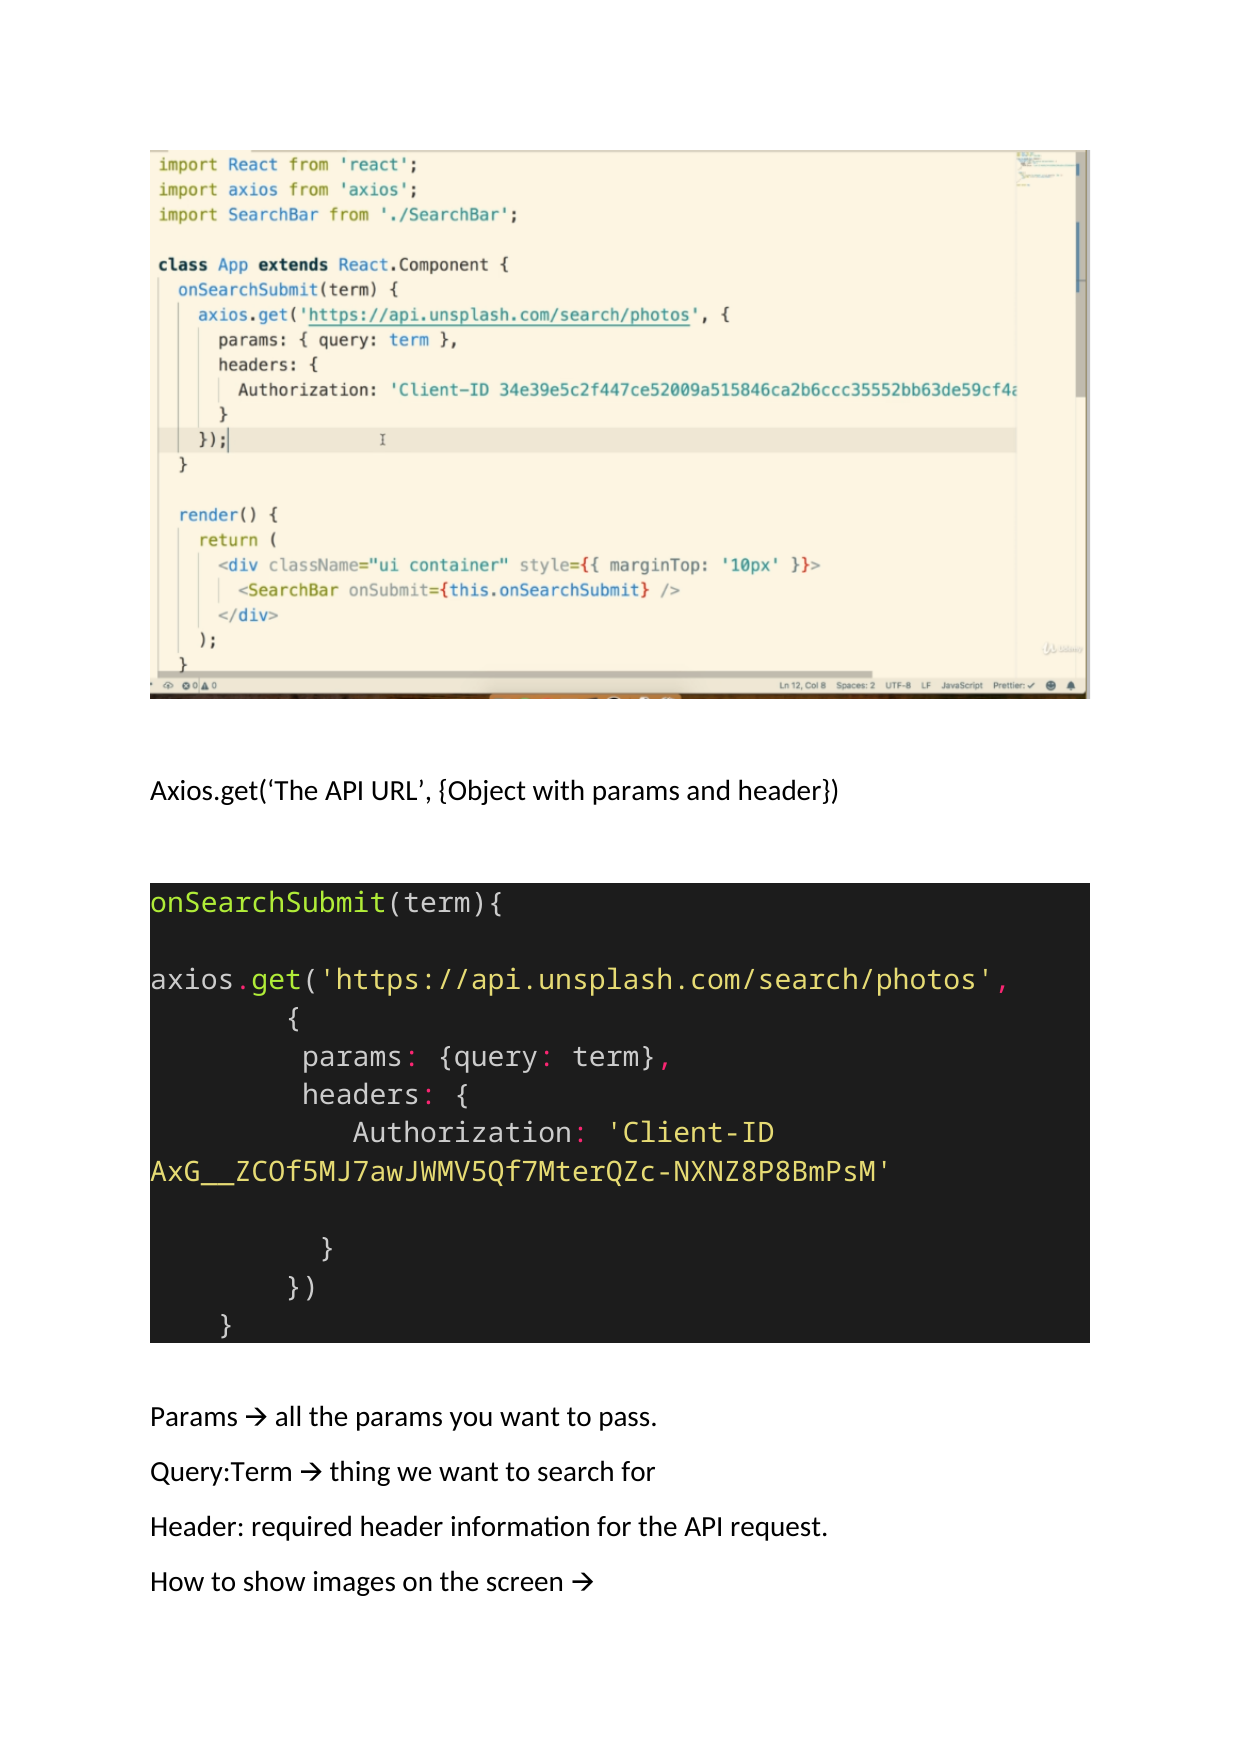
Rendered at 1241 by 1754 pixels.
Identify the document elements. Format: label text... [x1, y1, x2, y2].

picture [150, 150, 1091, 699]
text headers: { [150, 1074, 1090, 1113]
text Authorization: 'Client-ID AxG__ZCOf5MJ7awJWMV5Qf7MterQZc-NXNZ8P8BmPsM' [150, 1113, 1090, 1189]
text }) [150, 1266, 1090, 1304]
text { [150, 998, 1090, 1036]
text Header: required header information for the API request. [150, 1508, 1090, 1543]
text } [150, 1228, 1090, 1266]
text Params 🡪 all the params you want to pass. [150, 1398, 1090, 1433]
text axios.get('https://api.unsplash.com/search/photos', [150, 921, 1090, 998]
text Query:Term 🡪 thing we want to search for [150, 1453, 1090, 1488]
text params: {query: term}, [150, 1036, 1090, 1074]
text Axios.get(‘The API URL’, {Object with params and header}) [150, 772, 1090, 808]
text onSearchSubmit(term){ [150, 883, 1090, 921]
text How to show images on the screen 🡪 [150, 1563, 1090, 1599]
text } [150, 1304, 1090, 1343]
